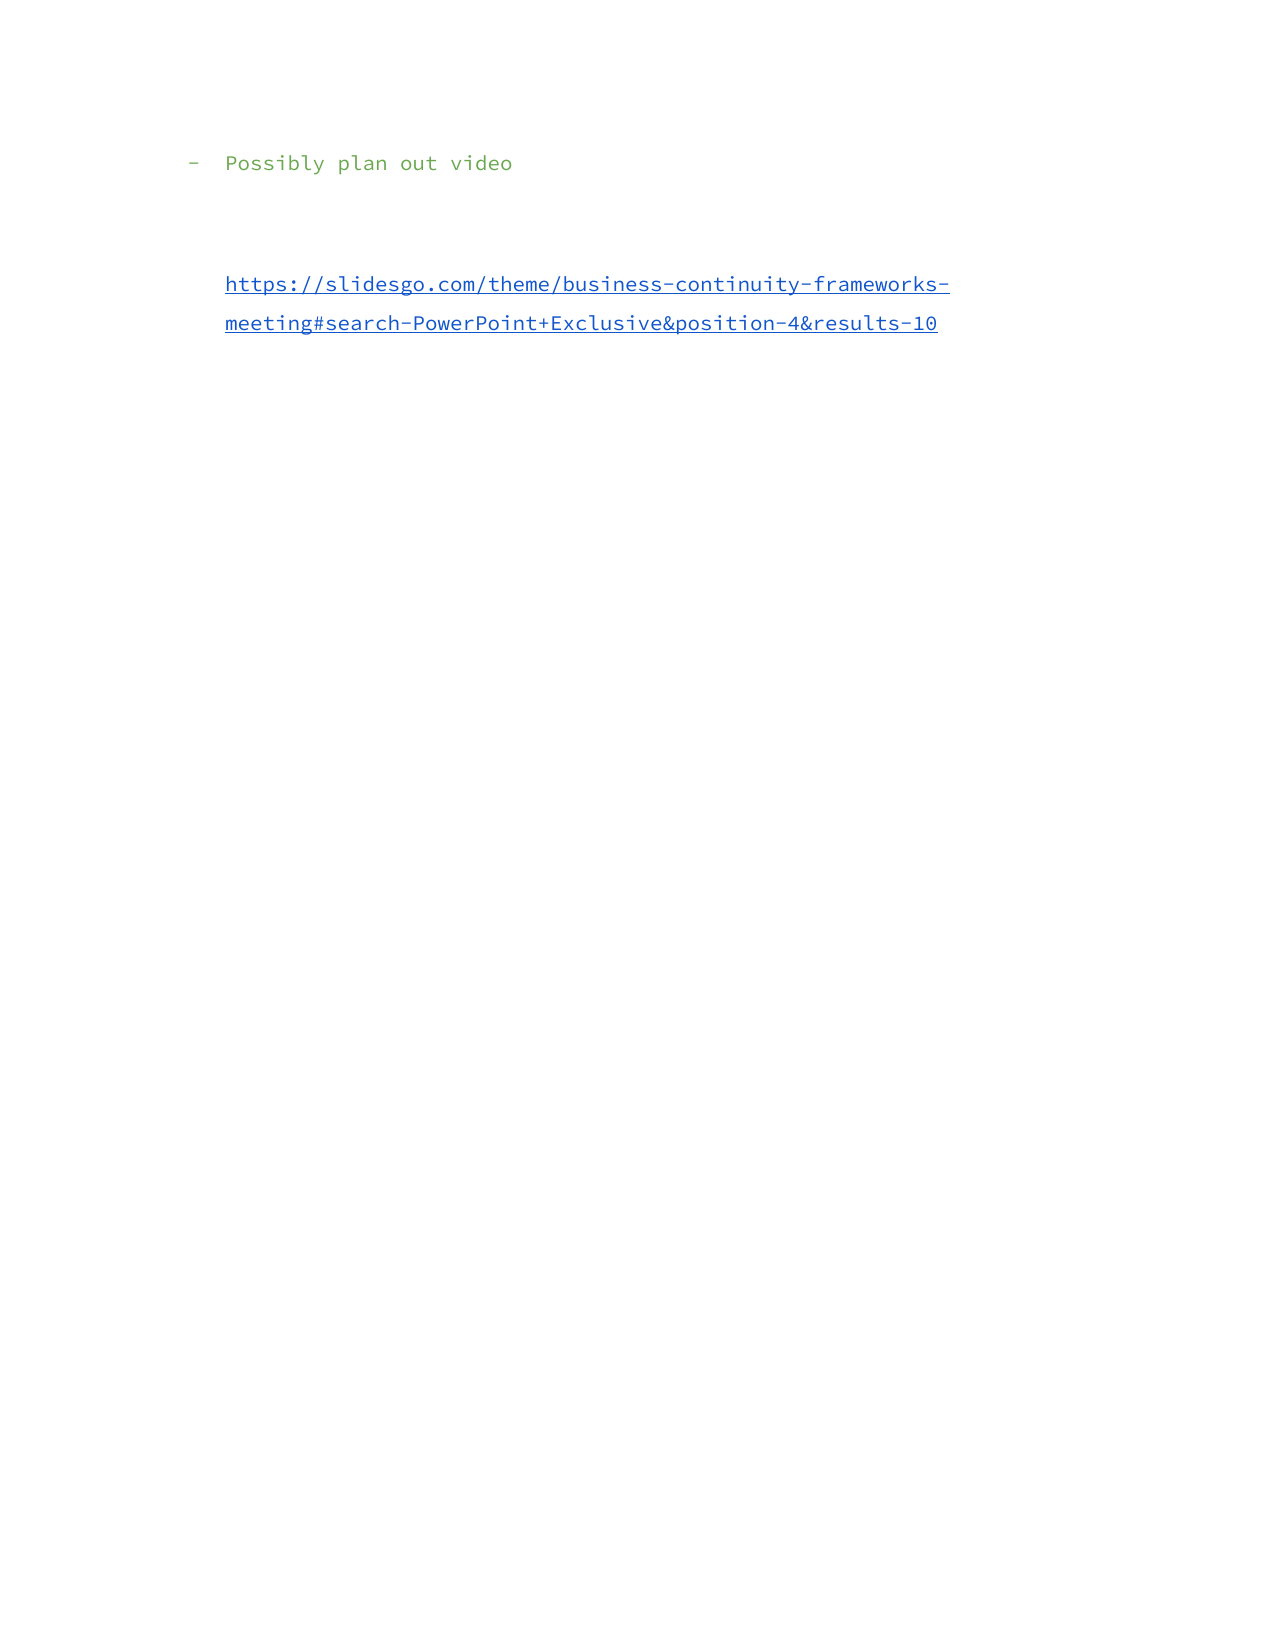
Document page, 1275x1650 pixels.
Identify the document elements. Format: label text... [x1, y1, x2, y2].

list Possibly plan out video [187, 150, 1125, 176]
text https://slidesgo.com/theme/business-continuity-frameworks-meeting#search-PowerPoint+Exclusive&position-4&results-10 [225, 270, 1125, 336]
